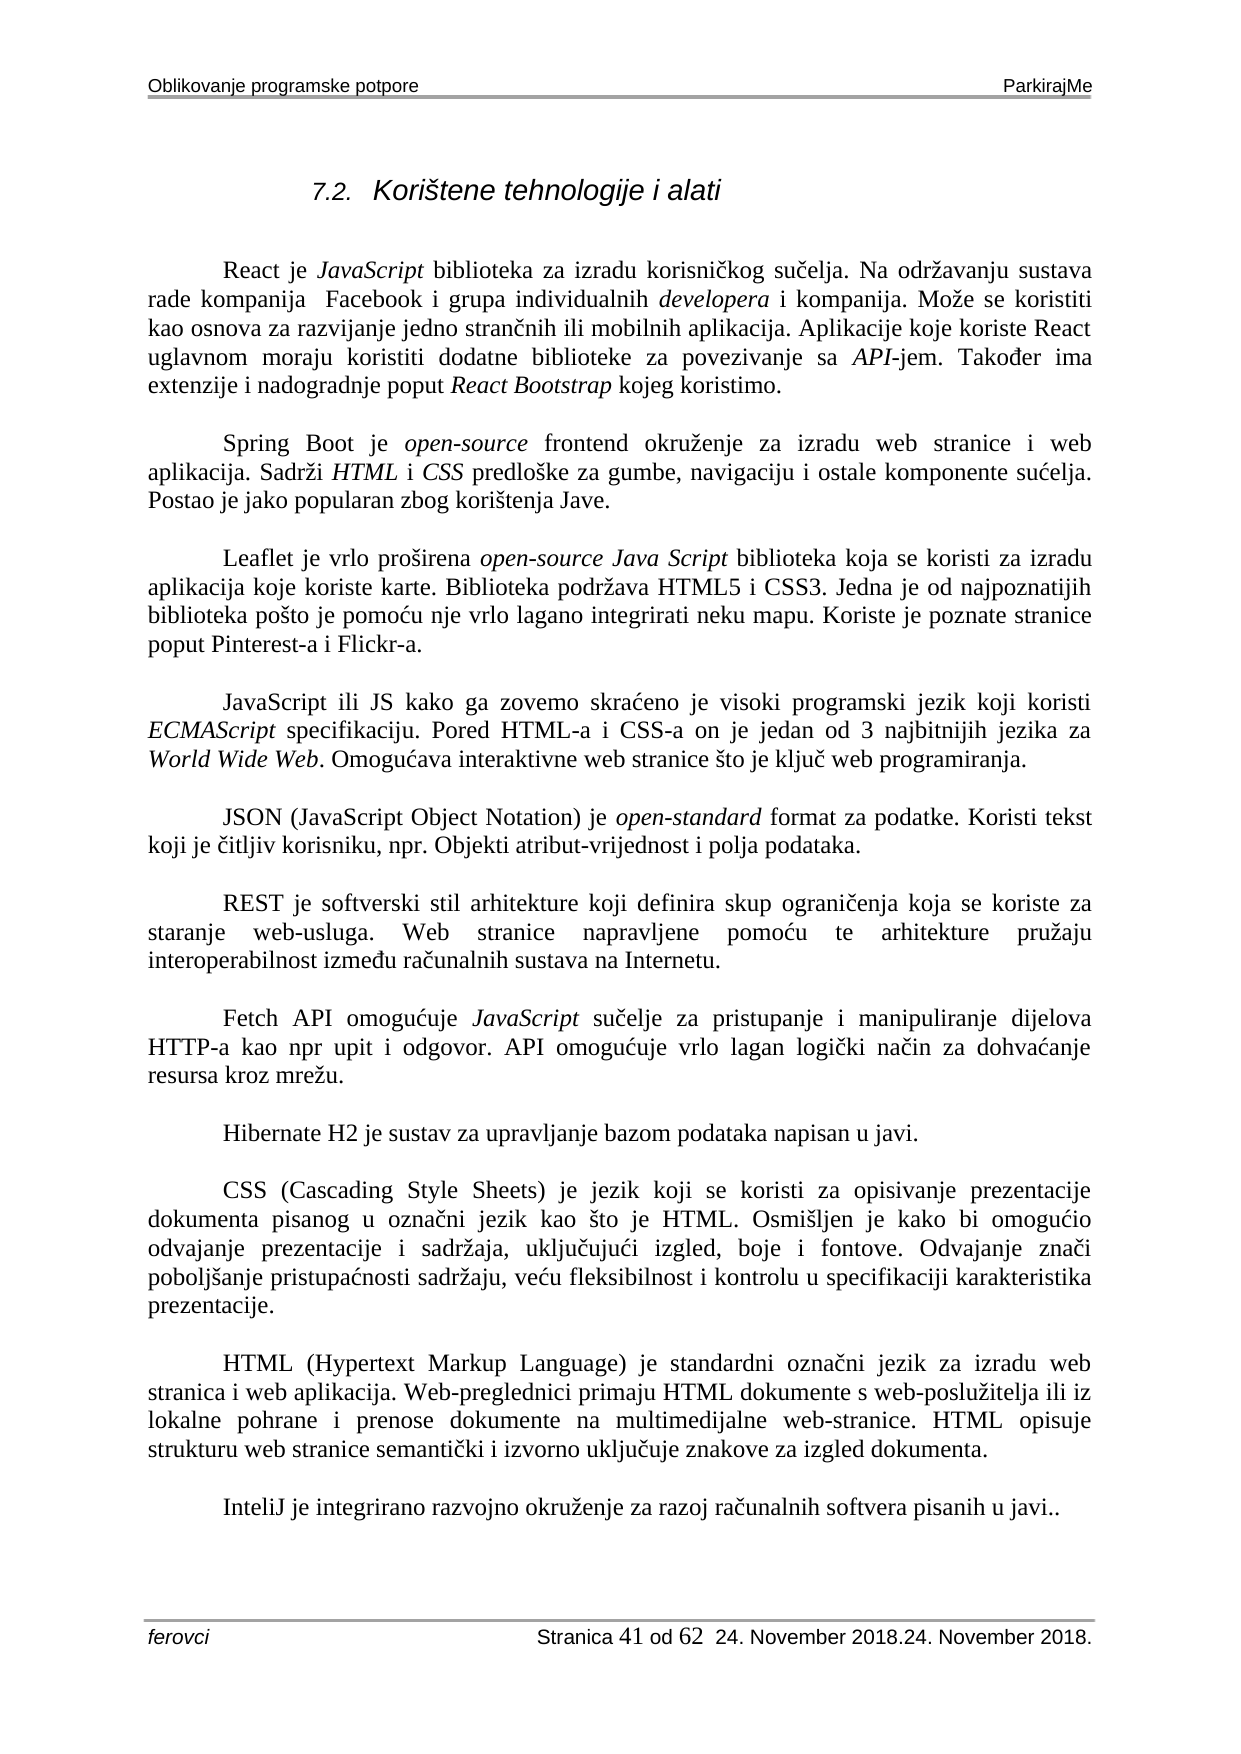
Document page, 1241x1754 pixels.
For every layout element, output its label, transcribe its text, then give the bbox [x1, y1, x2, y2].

picture [147, 95, 1092, 99]
text JavaScript ili JS kako ga zovemo skraćeno je visoki programski jezik koji koristi ECMAScript specifikaciju. Pored HTML-a i CSS-a on je jedan od 3 najbitnijih jezika za World Wide Web. Omogućava interaktivne web stranice što je ključ web programiranja. [148, 687, 1093, 773]
text CSS (Cascading Style Sheets) je jezik koji se koristi za opisivanje prezentacije dokumenta pisanog u označni jezik kao što je HTML. Osmišljen je kako bi omogućio odvajanje prezentacije i sadržaja, uključujući izgled, boje i fontove. Odvajanje znači poboljšanje pristupaćnosti sadržaju, veću fleksibilnost i kontrolu u specifikaciji karakteristika prezentacije. [148, 1176, 1093, 1319]
subtitle Korištene tehnologije i alati [252, 173, 1093, 206]
text InteliJ je integrirano razvojno okruženje za razoj računalnih softvera pisanih u javi.. [148, 1492, 1093, 1521]
text Hibernate H2 je sustav za upravljanje bazom podataka napisan u javi. [148, 1118, 1093, 1147]
text Fetch API omogućuje JavaScript sučelje za pristupanje i manipuliranje dijelova HTTP-a kao npr upit i odgovor. API omogućuje vrlo lagan logički način za dohvaćanje resursa kroz mrežu. [148, 1003, 1093, 1089]
text JSON (JavaScript Object Notation) je open-standard format za podatke. Koristi tekst koji je čitljiv korisniku, npr. Objekti atribut-vrijednost i polja podataka. [148, 802, 1093, 859]
text Spring Boot je open-source frontend okruženje za izradu web stranice i web aplikacija. Sadrži HTML i CSS predloške za gumbe, navigaciju i ostale komponente sućelja. Postao je jako popularan zbog korištenja Jave. [148, 428, 1093, 514]
text Leaflet je vrlo proširena open-source Java Script biblioteka koja se koristi za izradu aplikacija koje koriste karte. Biblioteka podržava HTML5 i CSS3. Jedna je od najpoznatijih biblioteka pošto je pomoću nje vrlo lagano integrirati neku mapu. Koriste je poznate stranice poput Pinterest-a i Flickr-a. [148, 543, 1093, 658]
text HTML (Hypertext Markup Language) je standardni označni jezik za izradu web stranica i web aplikacija. Web-preglednici primaju HTML dokumente s web-poslužitelja ili iz lokalne pohrane i prenose dokumente na multimedijalne web-stranice. HTML opisuje strukturu web stranice semantički i izvorno uključuje znakove za izgled dokumenta. [148, 1348, 1093, 1463]
text React je JavaScript biblioteka za izradu korisničkog sučelja. Na održavanju sustava rade kompanija Facebook i grupa individualnih developera i kompanija. Može se koristiti kao osnova za razvijanje jedno strančnih ili mobilnih aplikacija. Aplikacije koje koriste React uglavnom moraju koristiti dodatne biblioteke za povezivanje sa API-jem. Također ima extenzije i nadogradnje poput React Bootstrap kojeg koristimo. [148, 256, 1093, 399]
text REST je softverski stil arhitekture koji definira skup ograničenja koja se koriste za staranje web-usluga. Web stranice napravljene pomoću te arhitekture pružaju interoperabilnost između računalnih sustava na Internetu. [148, 888, 1093, 974]
